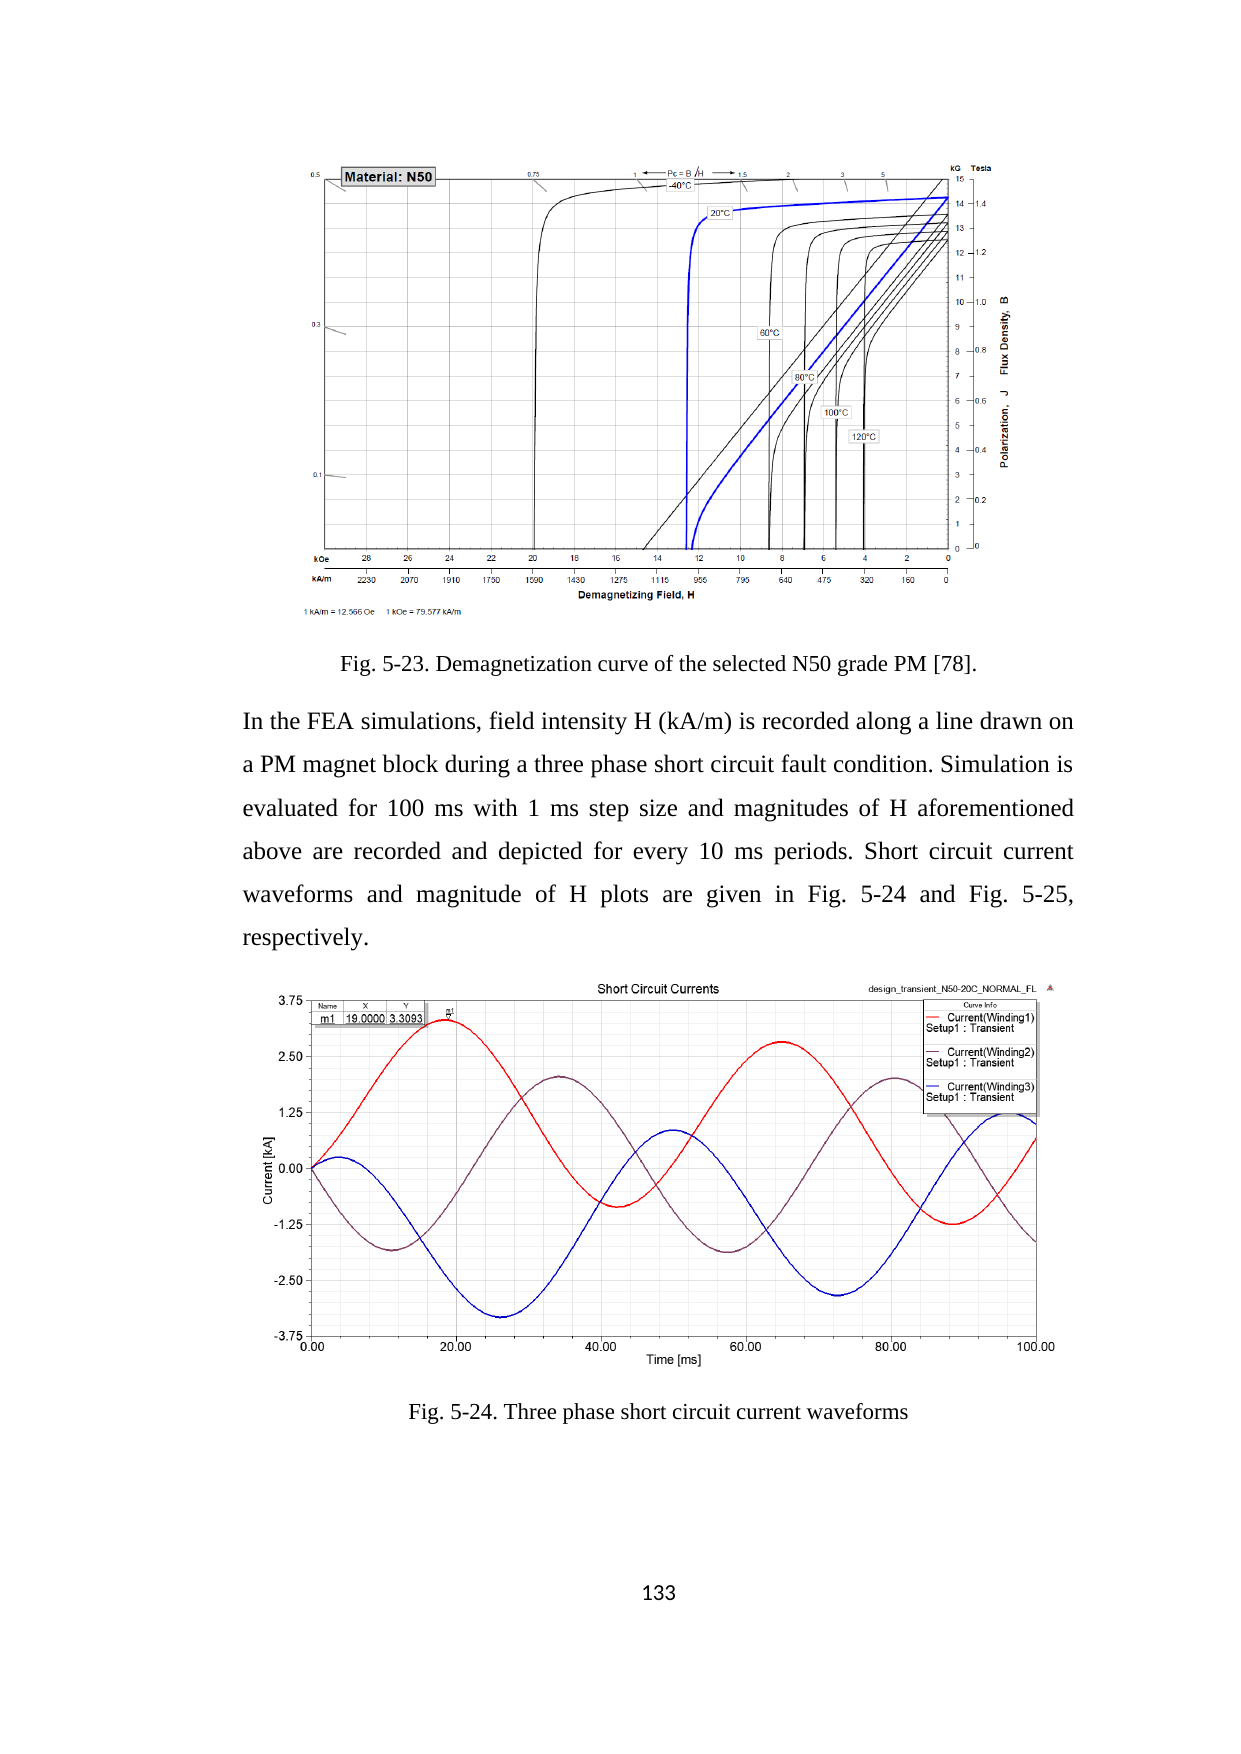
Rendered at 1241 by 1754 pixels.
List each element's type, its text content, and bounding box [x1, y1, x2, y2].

picture [255, 981, 1062, 1368]
text In the FEA simulations, field intensity H (kA/m) is recorded along a line drawn on a PM magnet block during a three phase short circuit fault condition. Simulation is evaluated for 100 ms with 1 ms step size and magnitudes of H aforementioned above are recorded and depicted for every 10 ms periods. Short circuit current waveforms and magnitude of H plots are given in Fig. 5-24 and Fig. 5-25, respectively. [242, 706, 1075, 951]
list Fig. 5-23. Demagnetization curve of the selected N50 grade PM [78]. [242, 650, 1075, 677]
picture [300, 153, 1017, 620]
list Fig. 5-24. Three phase short circuit current waveforms [242, 1398, 1075, 1424]
